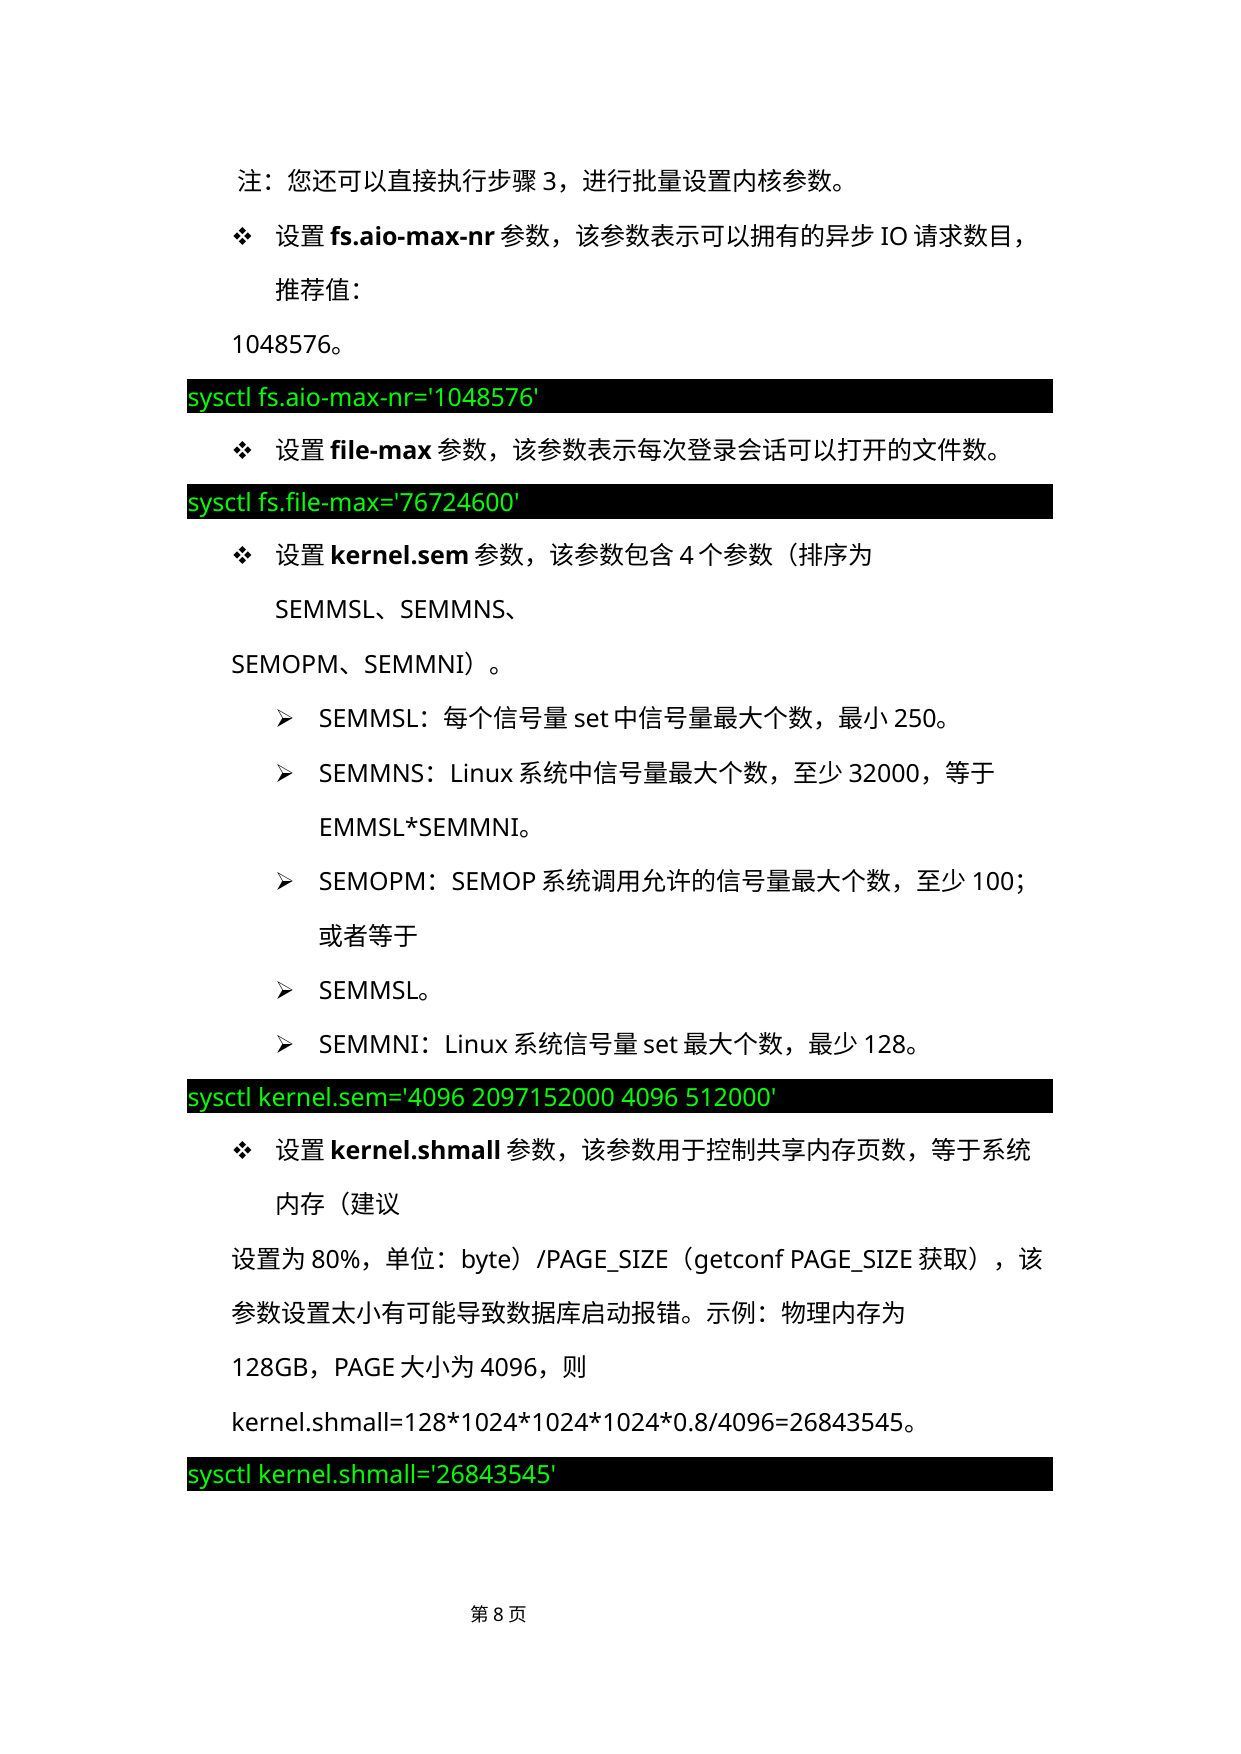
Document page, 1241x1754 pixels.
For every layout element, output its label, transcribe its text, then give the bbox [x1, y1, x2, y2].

list SEMMNI：Linux系统信号量set最大个数，最少128。 [275, 1025, 1053, 1061]
text sysctl fs.file-max='76724600' [187, 484, 1053, 519]
text sysctl kernel.sem='4096 2097152000 4096 512000' [187, 1079, 1053, 1113]
list 设置为80%，单位：byte）/PAGE_SIZE（getconf PAGE_SIZE获取），该参数设置太小有可能导致数据库启动报错。示例：物理内存为128GB，PAGE大小为4096，则kernel.shmall=128*1024*1024*1024*0.8/4096=26843545。 [231, 1239, 1053, 1438]
list SEMOPM：SEMOP系统调用允许的信号量最大个数，至少100；或者等于 [275, 862, 1053, 952]
list 设置kernel.sem参数，该参数包含4个参数（排序为SEMMSL、SEMMNS、 [231, 536, 1053, 626]
text 注：您还可以直接执行步骤3，进行批量设置内核参数。 [237, 162, 1053, 198]
list 设置file-max参数，该参数表示每次登录会话可以打开的文件数。 [231, 430, 1053, 466]
list 设置kernel.shmall参数，该参数用于控制共享内存页数，等于系统内存（建议 [231, 1130, 1053, 1221]
list 设置fs.aio-max-nr参数，该参数表示可以拥有的异步IO请求数目，推荐值： [231, 216, 1053, 307]
list SEMMNS：Linux系统中信号量最大个数，至少32000，等于EMMSL*SEMMNI。 [275, 753, 1053, 844]
list SEMOPM、SEMMNI）。 [231, 644, 1053, 681]
list SEMMSL。 [275, 971, 1053, 1007]
list SEMMSL：每个信号量set中信号量最大个数，最小250。 [275, 699, 1053, 735]
list 1048576。 [231, 325, 1053, 361]
text sysctl kernel.shmall='26843545' [187, 1457, 1053, 1491]
text sysctl fs.aio-max-nr='1048576' [187, 379, 1053, 413]
